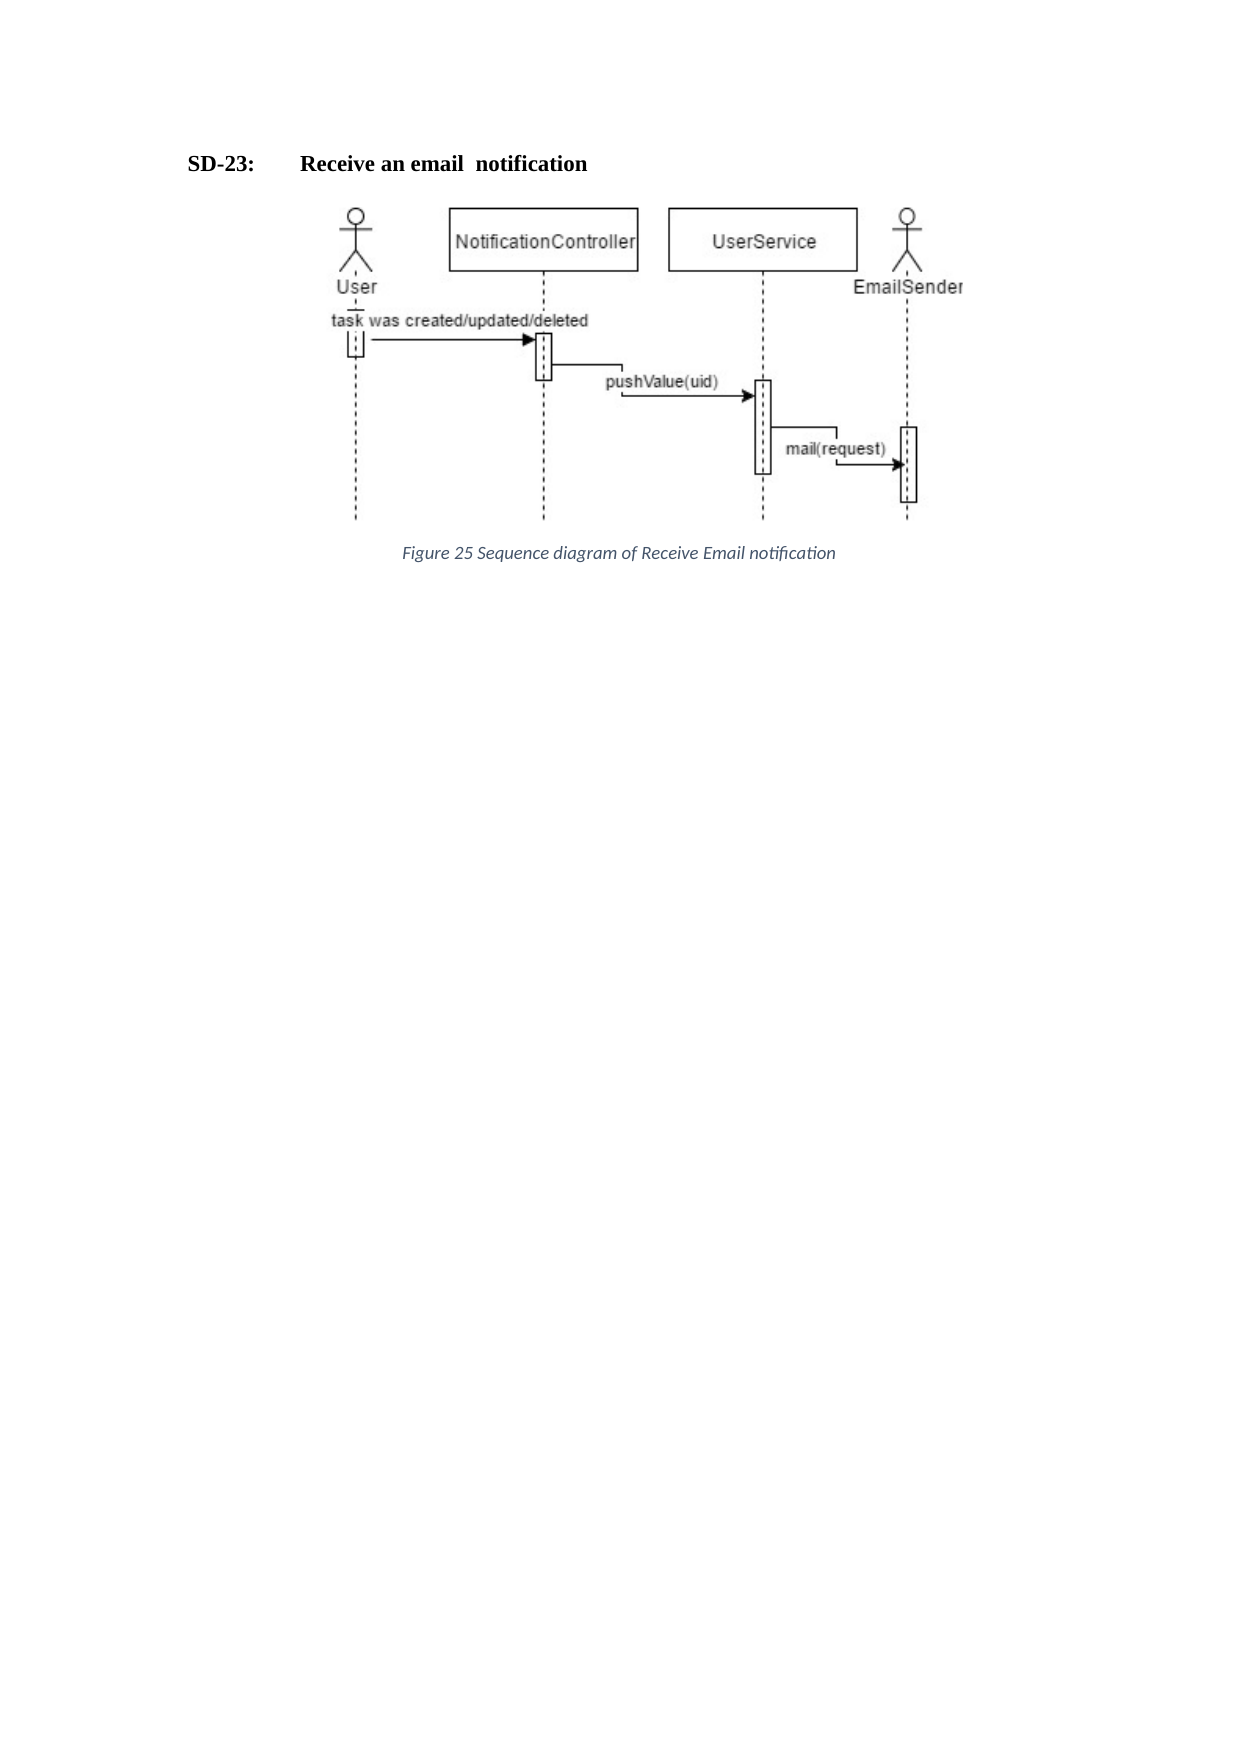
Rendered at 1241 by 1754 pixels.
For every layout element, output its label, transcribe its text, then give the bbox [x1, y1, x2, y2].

picture [277, 195, 963, 522]
text Figure 25 Sequence diagram of Receive Email notification [150, 541, 1090, 564]
list Receive an email notification [187, 150, 1090, 176]
